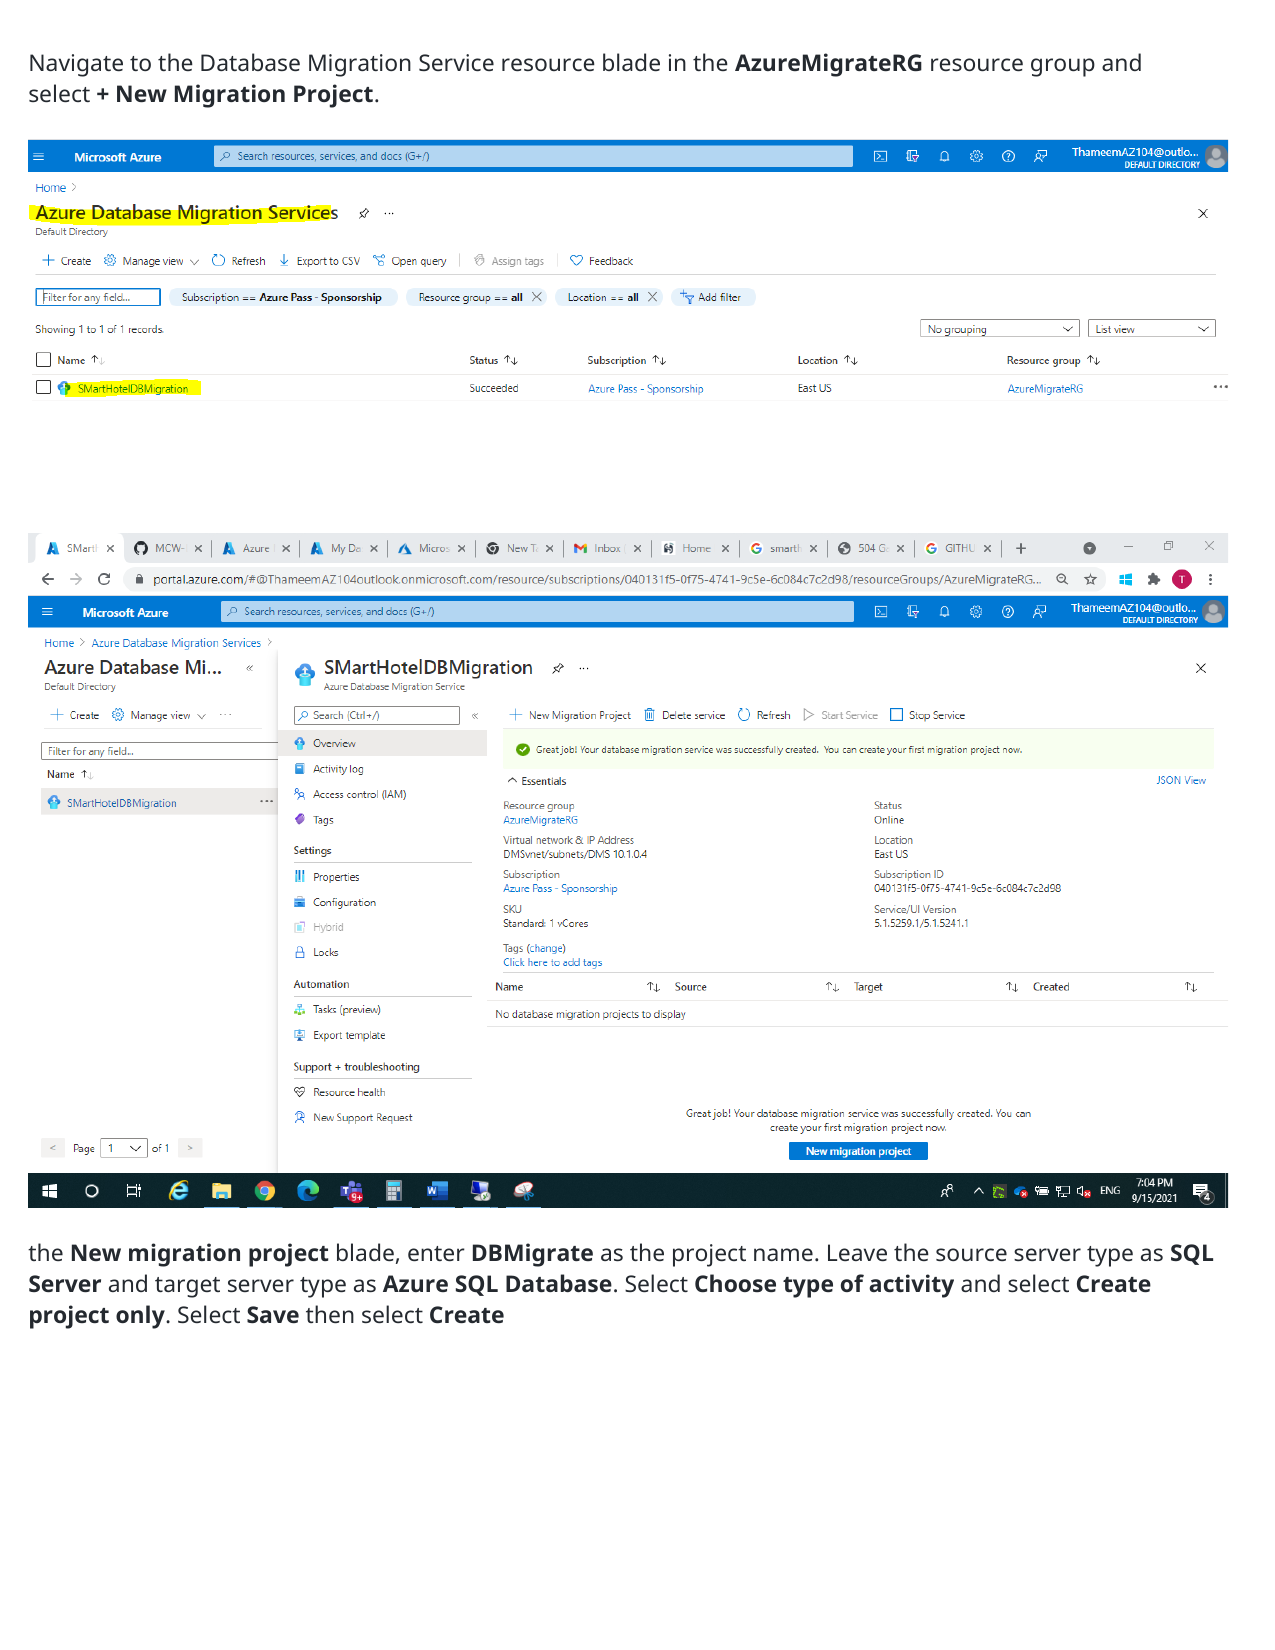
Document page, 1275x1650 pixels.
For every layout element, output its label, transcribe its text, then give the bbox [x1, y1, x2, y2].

text the New migration project blade, enter DBMigrate as the project name. Leave the source server type as SQL Server and target server type as Azure SQL Database. Select Choose type of activity and select Create project only. Select Save then select Create [28, 1237, 1228, 1331]
picture [28, 533, 1229, 1208]
picture [28, 138, 1229, 504]
text Navigate to the Database Migration Service resource blade in the AzureMigrateRG resource group and select + New Migration Project. [380, 47, 1228, 109]
